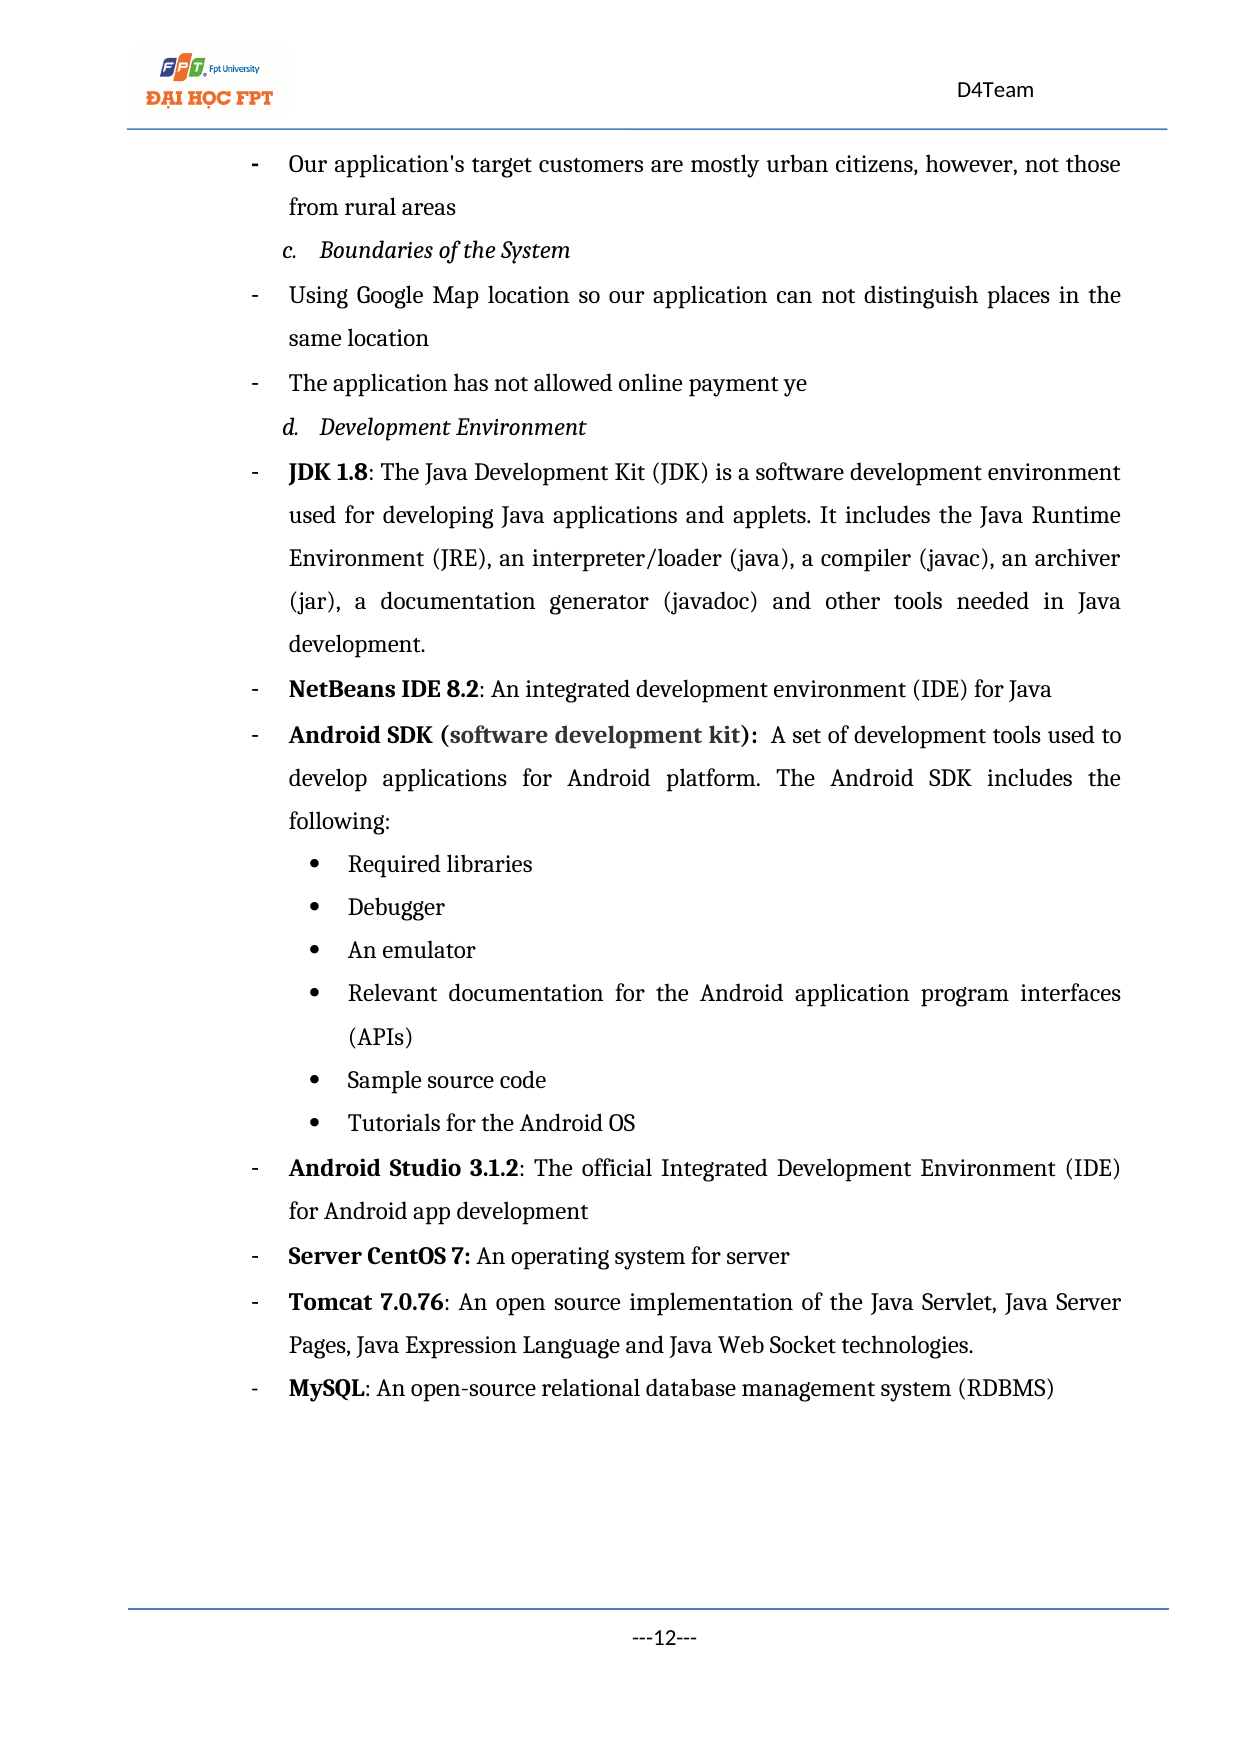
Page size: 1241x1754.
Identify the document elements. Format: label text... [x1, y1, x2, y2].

list Android SDK (software development kit): A set of development tools used to develop applications for Android platform. The Android SDK includes the following: [251, 719, 1122, 836]
list NetBeans IDE 8.2: An integrated development environment (IDE) for Java [251, 673, 1122, 704]
list Relevant documentation for the Android application program interfaces (APIs) [310, 979, 1122, 1051]
list MySQL: An open-source relational database management system (RDBMS) [251, 1374, 1122, 1402]
list JDK 1.8: The Java Development Kit (JDK) is a software development environment used for developing Java applications and applets. It includes the Java Runtime Environment (JRE), an interpreter/loader (java), a compiler (javac), an archiver (jar), a documentation generator (javadoc) and other tools needed in Java development. [251, 456, 1122, 659]
list The application has not allowed online payment ye [251, 367, 1122, 397]
list Server CentOS 7: An operating system for server [251, 1240, 1122, 1270]
list An emulator [310, 936, 1122, 965]
list Required libraries [310, 850, 1122, 879]
list Android Studio 3.1.2: The official Integrated Development Environment (IDE) for Android app development [251, 1152, 1122, 1226]
list Our application's target customers are mostly urban citizens, however, not those from rural areas [251, 148, 1122, 221]
list Development Environment [282, 413, 1122, 441]
list Using Google Map location so our application can not distinguish places in the same location [251, 279, 1122, 352]
list Sample source code [310, 1066, 1122, 1094]
list Tutorials for the Android OS [310, 1109, 1122, 1137]
list Debugger [310, 893, 1122, 922]
list Tomcat 7.0.76: An open source implementation of the Java Servlet, Java Server Pages, Java Expression Language and Java Web Socket technologies. [251, 1286, 1122, 1359]
picture [129, 46, 290, 116]
list Boundaries of the System [282, 236, 1122, 264]
